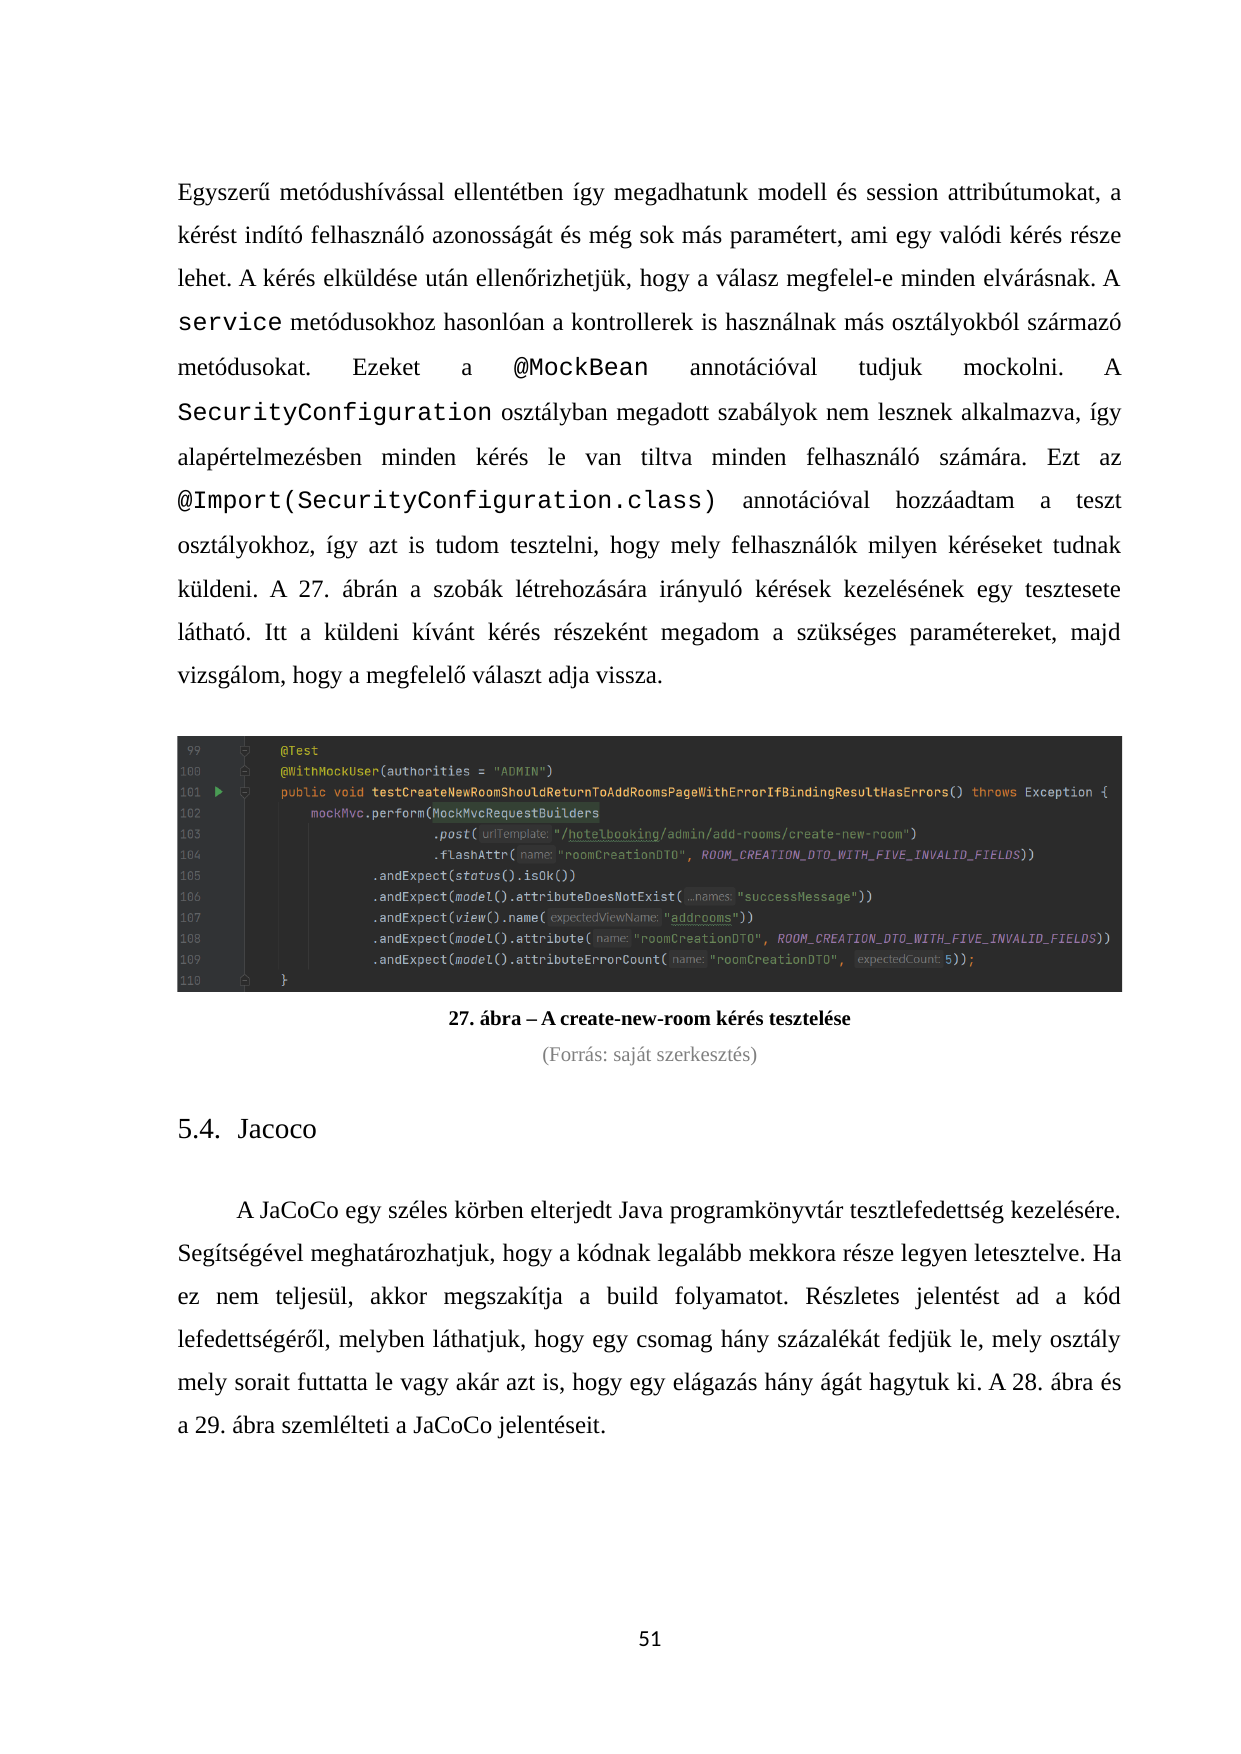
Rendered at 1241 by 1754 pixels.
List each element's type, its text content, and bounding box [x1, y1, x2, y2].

text A JaCoCo egy széles körben elterjedt Java programkönyvtár tesztlefedettség kezelésére. Segítségével meghatározhatjuk, hogy a kódnak legalább mekkora része legyen letesztelve. Ha ez nem teljesül, akkor megszakítja a build folyamatot. Részletes jelentést ad a kód lefedettségéről, melyben láthatjuk, hogy egy csomag hány százalékát fedjük le, mely osztály mely sorait futtatta le vagy akár azt is, hogy egy elágazás hány ágát hagytuk ki. A 28. ábra és a 29. ábra szemlélteti a JaCoCo jelentéseit. [177, 1195, 1122, 1439]
subtitle Jacoco [177, 1111, 1122, 1144]
text 27. ábra – A create-new-room kérés tesztelése [177, 1006, 1122, 1030]
text (Forrás: saját szerkesztés) [177, 1042, 1122, 1066]
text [177, 177, 1122, 689]
picture [177, 736, 1123, 992]
